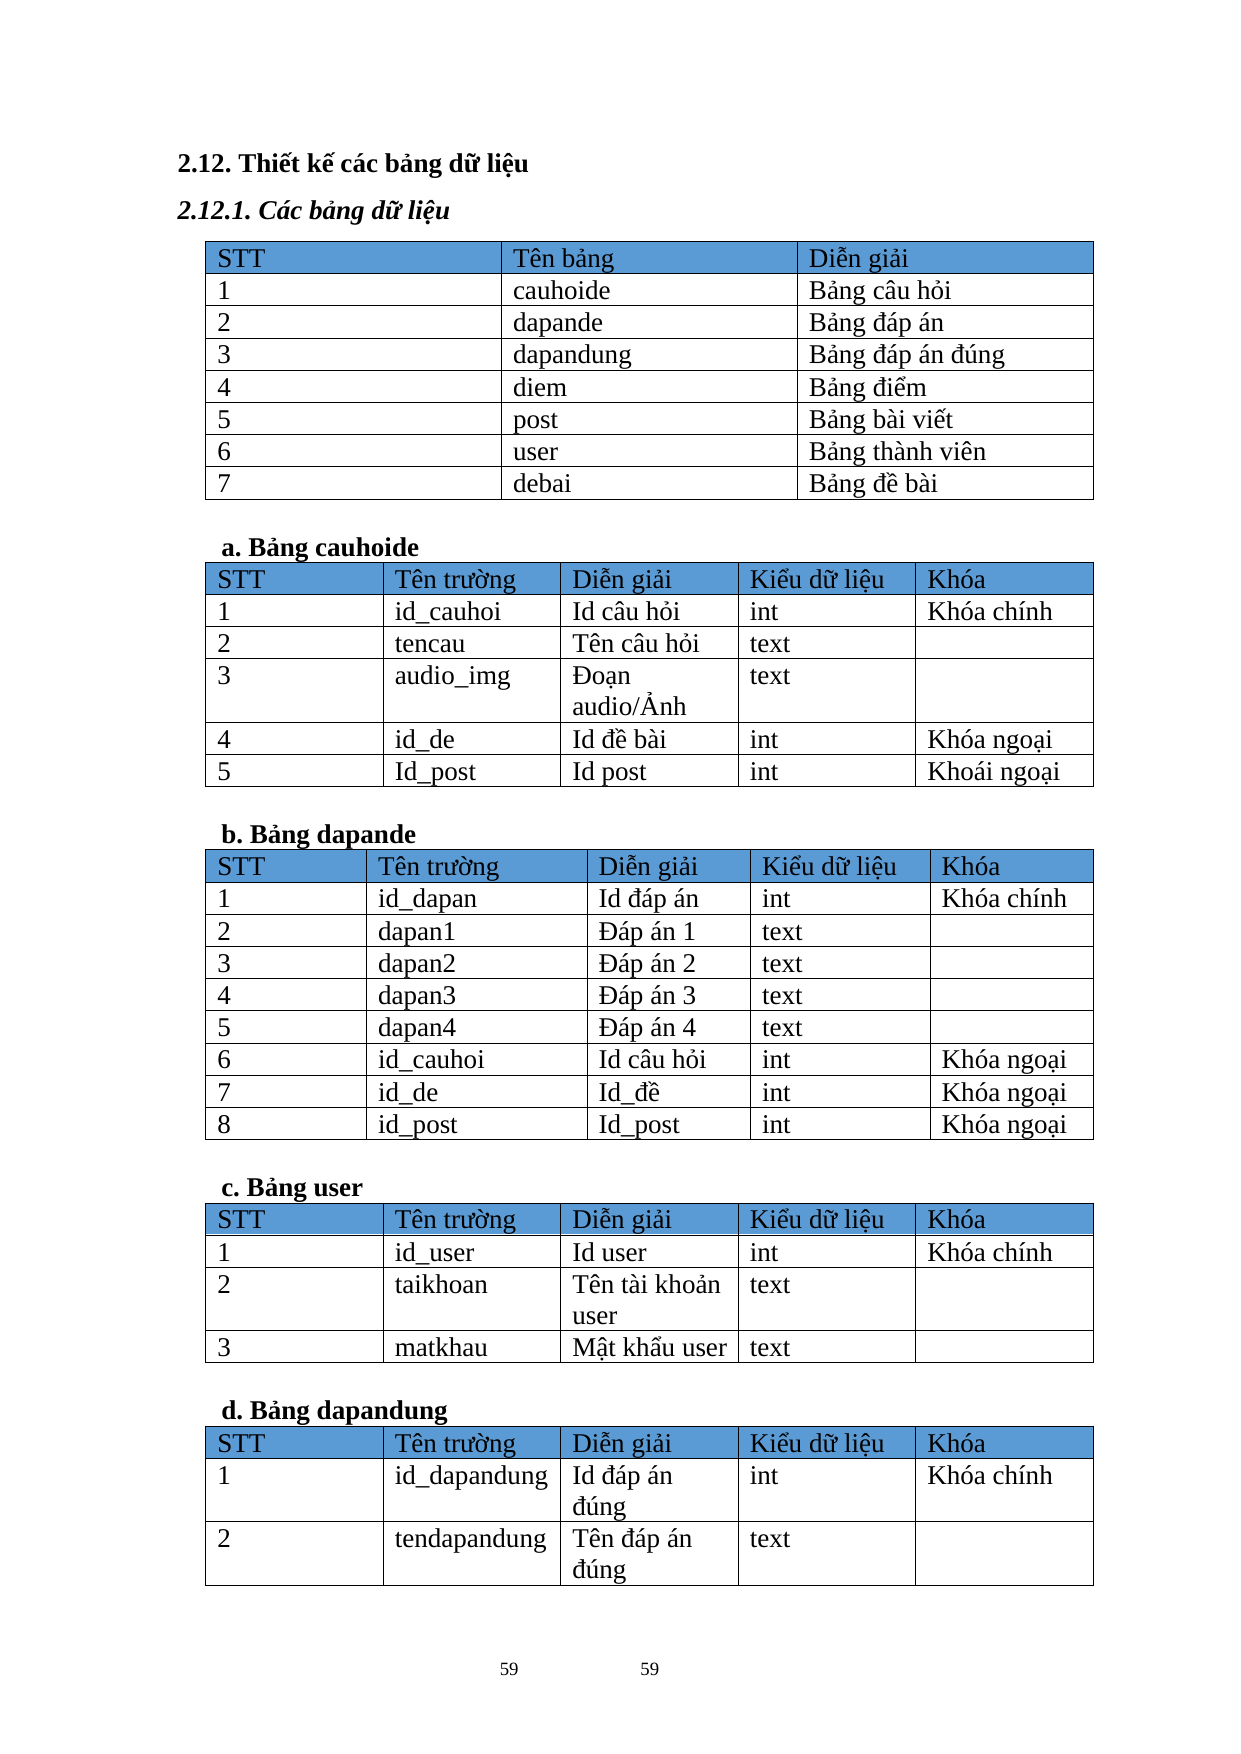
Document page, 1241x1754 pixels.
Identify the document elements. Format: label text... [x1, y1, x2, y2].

table_cell text [739, 659, 915, 722]
table_cell audio_img [384, 659, 560, 722]
table_header Tên trường [384, 1204, 560, 1234]
table_cell dapan2 [367, 947, 587, 978]
table_header STT [206, 563, 383, 594]
table_cell Id_đề [588, 1076, 750, 1107]
table_cell Khóa chính [916, 595, 1093, 626]
text 2.12.1. Các bảng dữ liệu [177, 194, 1122, 225]
table_cell Id post [561, 755, 738, 786]
table_cell 6 [206, 1044, 366, 1075]
table_cell Khóa chính [916, 1459, 1093, 1521]
text 2.12. Thiết kế các bảng dữ liệu [177, 148, 1122, 179]
table_cell taikhoan [384, 1268, 560, 1330]
table_header Tên trường [367, 850, 587, 882]
table_cell [931, 915, 1093, 946]
table_cell 1 [206, 883, 366, 914]
table_cell int [751, 1076, 930, 1107]
table_cell 5 [206, 1011, 366, 1042]
table_cell 1 [206, 274, 501, 305]
table_cell 5 [206, 755, 383, 786]
table_cell 2 [206, 627, 383, 658]
table_header Diễn giải [561, 1427, 738, 1458]
table_cell int [739, 595, 915, 626]
table_cell int [739, 1459, 915, 1521]
table_cell id_cauhoi [384, 595, 560, 626]
table_header Diễn giải [561, 563, 738, 594]
table_cell [931, 1011, 1093, 1042]
table_cell tencau [384, 627, 560, 658]
table_cell id_de [367, 1076, 587, 1107]
table_cell Id đáp án [588, 883, 750, 914]
table_cell 2 [206, 915, 366, 946]
table_header Kiểu dữ liệu [739, 1204, 915, 1234]
table_cell 5 [206, 403, 501, 434]
table_cell [931, 979, 1093, 1010]
table_cell Bảng đáp án [798, 306, 1093, 337]
table_cell id_de [384, 723, 560, 754]
table_cell text [739, 1522, 915, 1584]
table_cell Bảng đáp án đúng [798, 339, 1093, 370]
table_cell dapan3 [367, 979, 587, 1010]
table_cell id_post [367, 1108, 587, 1139]
table_cell [931, 947, 1093, 978]
table_header STT [206, 242, 501, 273]
table_cell Đáp án 3 [588, 979, 750, 1010]
table_cell Tên câu hỏi [561, 627, 738, 658]
table_cell Mật khẩu user [561, 1331, 738, 1362]
table_cell 7 [206, 467, 501, 498]
table_cell Id câu hỏi [588, 1044, 750, 1075]
table_cell Bảng điểm [798, 371, 1093, 402]
table_cell Bảng câu hỏi [798, 274, 1093, 305]
table_cell Khóa ngoại [931, 1044, 1093, 1075]
table_cell 6 [206, 435, 501, 466]
table_cell 3 [206, 1331, 383, 1362]
table_header STT [206, 1204, 383, 1234]
table_cell Id_post [384, 755, 560, 786]
table_cell diem [502, 371, 797, 402]
table_header Khóa [916, 1427, 1093, 1458]
table_cell int [751, 1044, 930, 1075]
table_cell Đoạn audio/Ảnh [561, 659, 738, 722]
table_cell int [739, 1236, 915, 1267]
table_header Diễn giải [561, 1204, 738, 1234]
table_cell Khóa chính [916, 1236, 1093, 1267]
table_header Tên trường [384, 563, 560, 594]
table_cell 4 [206, 371, 501, 402]
table_header Khóa [916, 563, 1093, 594]
list Bảng user [221, 1171, 1122, 1202]
table_header Tên bảng [502, 242, 797, 273]
table_cell text [739, 1331, 915, 1362]
table_cell 1 [206, 1459, 383, 1521]
table_cell 1 [206, 595, 383, 626]
table_cell int [739, 723, 915, 754]
table_header Kiểu dữ liệu [739, 563, 915, 594]
table_cell text [751, 915, 930, 946]
table_cell Id câu hỏi [561, 595, 738, 626]
table_cell dapande [502, 306, 797, 337]
table_cell text [739, 1268, 915, 1330]
table_cell 1 [206, 1236, 383, 1267]
table_header Khóa [931, 850, 1093, 882]
table_cell matkhau [384, 1331, 560, 1362]
table_cell debai [502, 467, 797, 498]
table_cell tendapandung [384, 1522, 560, 1584]
table_cell int [751, 883, 930, 914]
table_cell Đáp án 1 [588, 915, 750, 946]
table_cell Tên tài khoản user [561, 1268, 738, 1330]
table_header STT [206, 850, 366, 882]
table_cell [916, 659, 1093, 722]
list Bảng dapandung [221, 1394, 1122, 1426]
table_cell id_cauhoi [367, 1044, 587, 1075]
table_header STT [206, 1427, 383, 1458]
table_cell Đáp án 4 [588, 1011, 750, 1042]
table_cell 7 [206, 1076, 366, 1107]
table_cell 4 [206, 723, 383, 754]
table_cell Đáp án 2 [588, 947, 750, 978]
table_cell 3 [206, 659, 383, 722]
table_header Tên trường [384, 1427, 560, 1458]
table_cell Id đáp án đúng [561, 1459, 738, 1521]
table_cell 2 [206, 306, 501, 337]
table_header Khóa [916, 1204, 1093, 1234]
table_cell text [751, 1011, 930, 1042]
table_cell Bảng bài viết [798, 403, 1093, 434]
table_cell Khóa ngoại [916, 723, 1093, 754]
table_cell Khoái ngoại [916, 755, 1093, 786]
table_cell 2 [206, 1268, 383, 1330]
table_cell 3 [206, 339, 501, 370]
table_cell Id user [561, 1236, 738, 1267]
table_cell 3 [206, 947, 366, 978]
table_cell id_user [384, 1236, 560, 1267]
table_cell cauhoide [502, 274, 797, 305]
table_cell Bảng đề bài [798, 467, 1093, 498]
table_cell Tên đáp án đúng [561, 1522, 738, 1584]
table_header Kiểu dữ liệu [739, 1427, 915, 1458]
table_header Diễn giải [588, 850, 750, 882]
table_cell Id đề bài [561, 723, 738, 754]
table_header Kiểu dữ liệu [751, 850, 930, 882]
table_cell int [751, 1108, 930, 1139]
table_header Diễn giải [798, 242, 1093, 273]
table_cell dapandung [502, 339, 797, 370]
table_cell [916, 1522, 1093, 1584]
list Bảng dapande [221, 818, 1122, 849]
table_cell text [751, 947, 930, 978]
table_cell text [751, 979, 930, 1010]
table_cell dapan4 [367, 1011, 587, 1042]
table_cell 2 [206, 1522, 383, 1584]
table_cell Bảng thành viên [798, 435, 1093, 466]
table_cell Khóa ngoại [931, 1108, 1093, 1139]
table_cell Khóa ngoại [931, 1076, 1093, 1107]
table_cell [916, 1268, 1093, 1330]
table_cell 8 [206, 1108, 366, 1139]
table_cell dapan1 [367, 915, 587, 946]
table_cell post [502, 403, 797, 434]
table_cell Id_post [588, 1108, 750, 1139]
table_cell id_dapan [367, 883, 587, 914]
table_cell 4 [206, 979, 366, 1010]
table_cell int [739, 755, 915, 786]
list Bảng cauhoide [221, 531, 1122, 562]
table_cell [916, 627, 1093, 658]
table_cell user [502, 435, 797, 466]
table_cell id_dapandung [384, 1459, 560, 1521]
table_cell Khóa chính [931, 883, 1093, 914]
table_cell [916, 1331, 1093, 1362]
table_cell text [739, 627, 915, 658]
